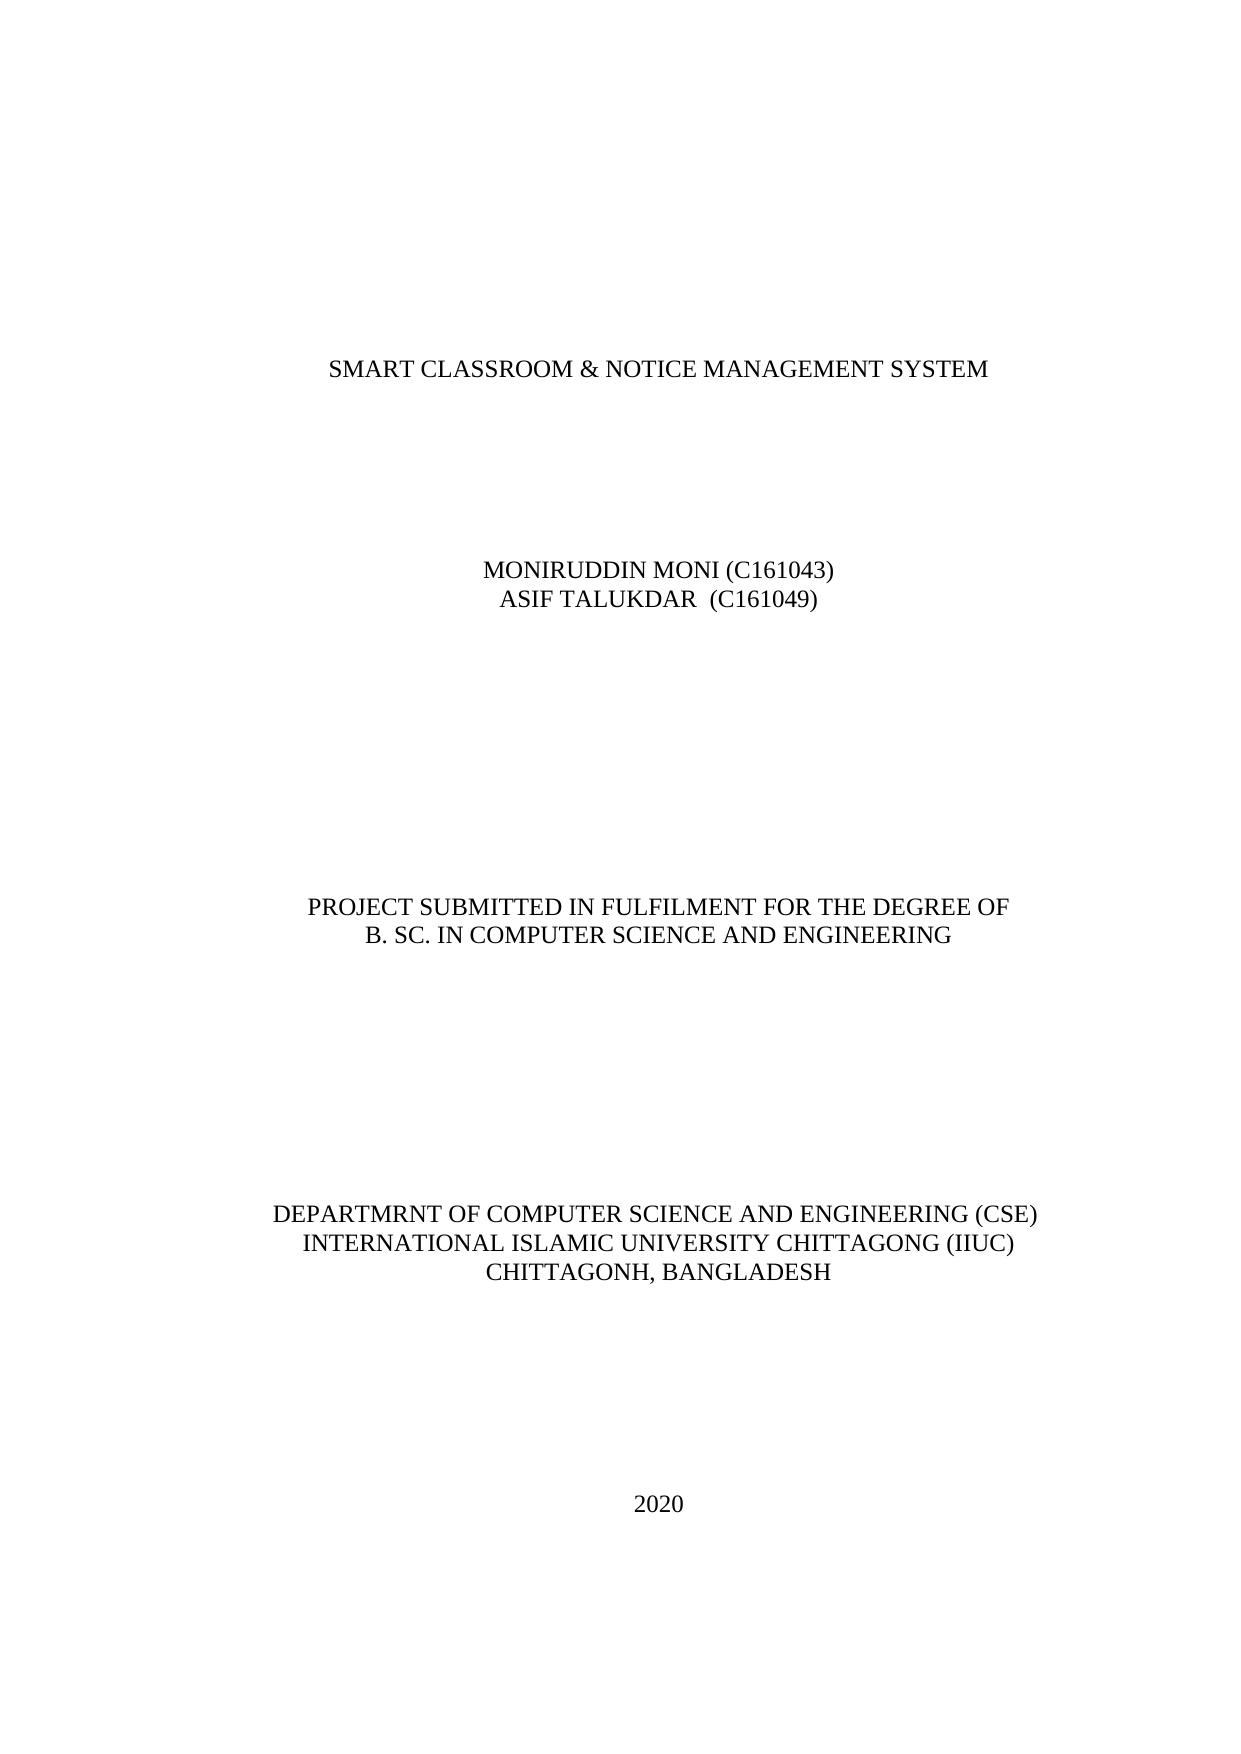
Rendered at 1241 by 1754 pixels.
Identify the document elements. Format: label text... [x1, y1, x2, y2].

text PROJECT Submitted in Fulfilment FOR the degree of B. Sc. in COMPUTER SCIENCE AND ENGINEERING [224, 892, 1092, 949]
text ASIF TALUKDAR (C161049) [224, 584, 1092, 613]
text MONIRUDDIN MONI (C161043) [224, 556, 1092, 584]
text Departmrnt of Computer Science and Engineering (CSE) INTERNATIONAL ISLAMIC UNIVERSITY CHITTAGONG (IIUC) Chittagonh, Bangladesh [224, 1199, 1092, 1286]
